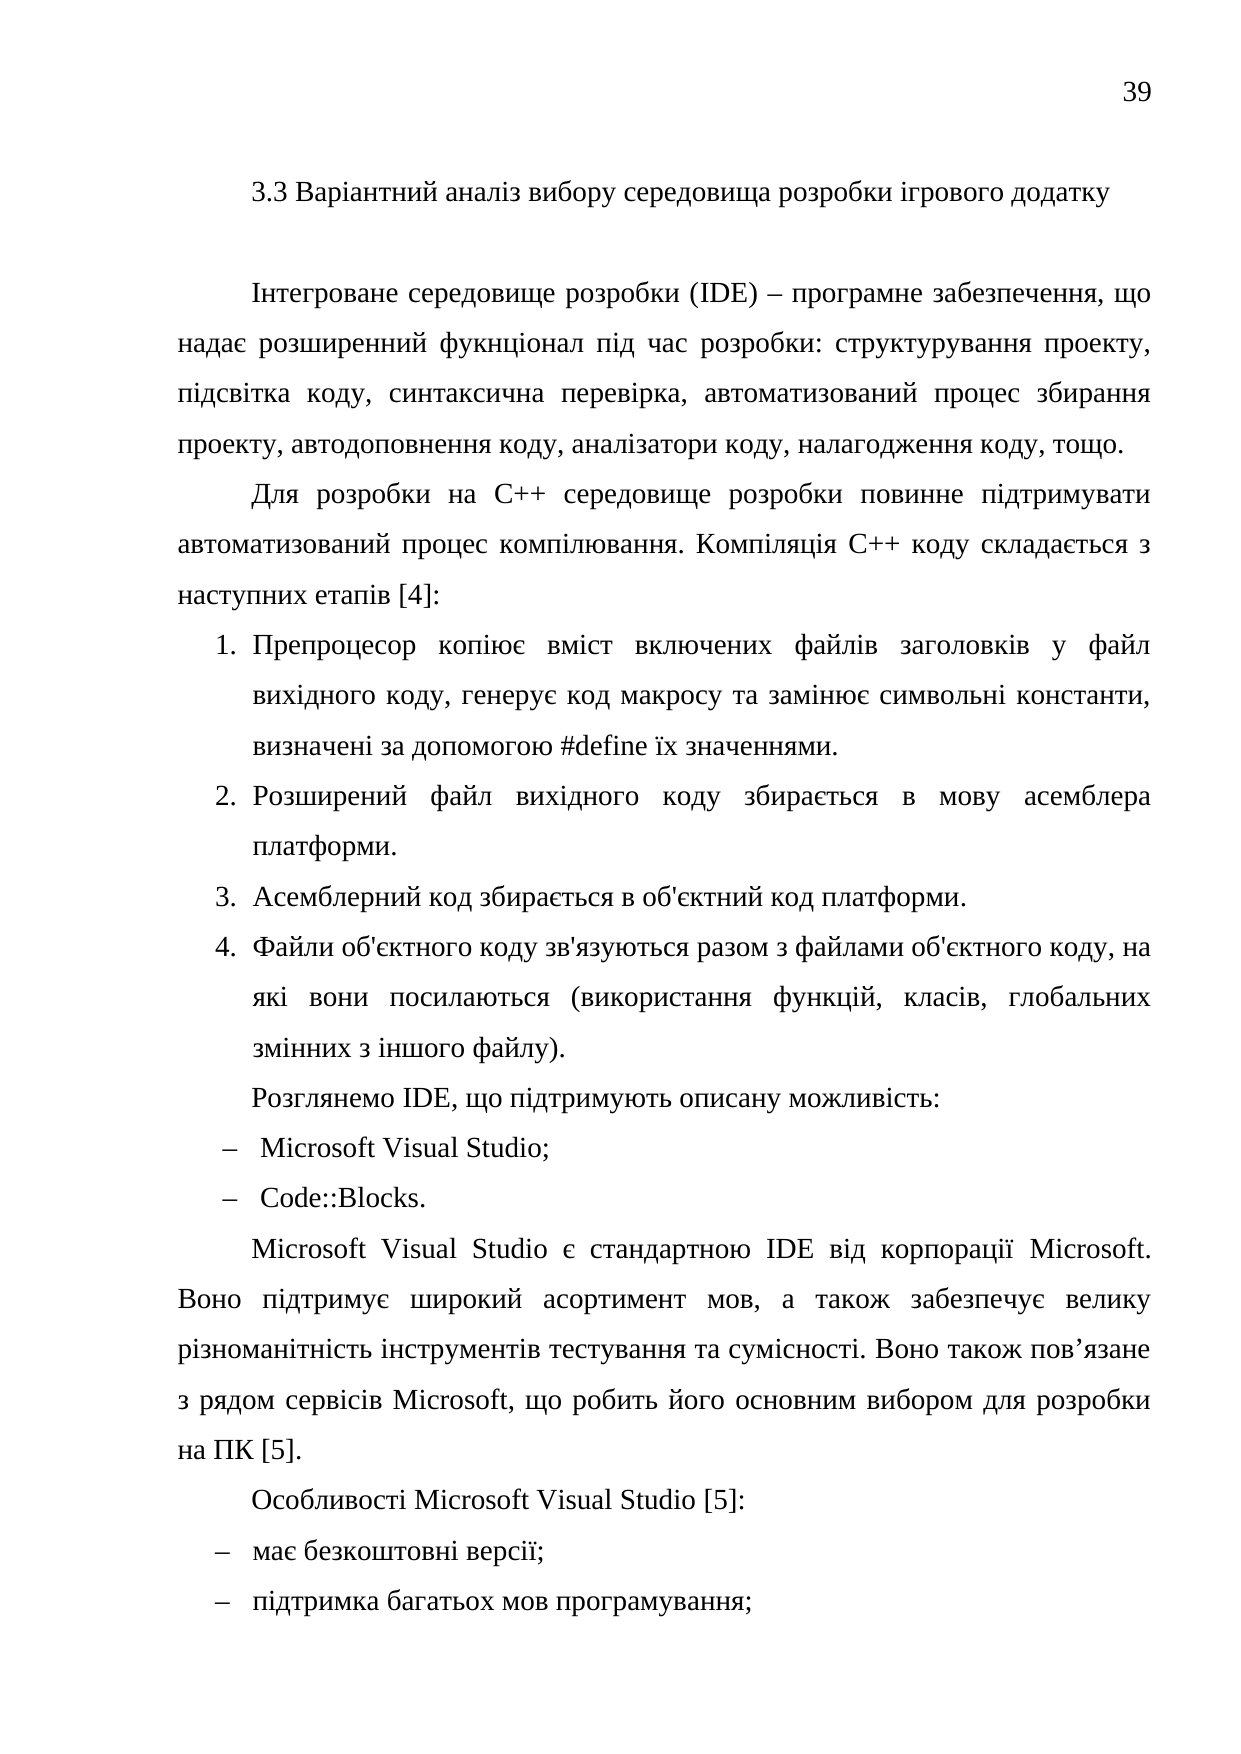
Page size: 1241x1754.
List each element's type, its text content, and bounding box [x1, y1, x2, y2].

text Розглянемо IDE, що підтримують описану можливість: [177, 1080, 1152, 1113]
list Препроцесор копіює вміст включених файлів заголовків у файл вихідного коду, генерує код макросу та замінює символьні константи, визначені за допомогою #define їх значеннями. [215, 627, 1152, 761]
subtitle 3.3 Варіантний аналіз вибору середовища розробки ігрового додатку [177, 174, 1152, 208]
text Для розробки на С++ середовище розробки повинне підтримувати автоматизований процес компілювання. Компіляція С++ коду складається з наступних етапів [4]: [177, 476, 1152, 610]
text Microsoft Visual Studio є стандартною IDE від корпорації Microsoft. Воно підтримує широкий асортимент мов, а також забезпечує велику різноманітність інструментів тестування та сумісності. Воно також пов’язане з рядом сервісів Microsoft, що робить його основним вибором для розробки на ПК [5]. [177, 1231, 1152, 1466]
list Асемблерний код збирається в об'єктний код платформи. [215, 879, 1152, 912]
list Microsoft Visual Studio; [222, 1130, 1152, 1164]
text Особливості Microsoft Visual Studio [5]: [177, 1482, 1152, 1516]
list підтримка багатьох мов програмування; [215, 1583, 1152, 1617]
text Інтегроване середовище розробки (IDE) – програмне забезпечення, що надає розширенний фукнціонал під час розробки: структурування проекту, підсвітка коду, синтаксична перевірка, автоматизований процес збирання проекту, автодоповнення коду, аналізатори коду, налагодження коду, тощо. [177, 275, 1152, 459]
list має безкоштовні версії; [215, 1533, 1152, 1566]
list Розширений файл вихідного коду збирається в мову асемблера платформи. [215, 778, 1152, 862]
list Файли об'єктного коду зв'язуються разом з файлами об'єктного коду, на які вони посилаються (використання функцій, класів, глобальних змінних з іншого файлу). [215, 929, 1152, 1063]
list Code::Blocks. [222, 1181, 1152, 1214]
